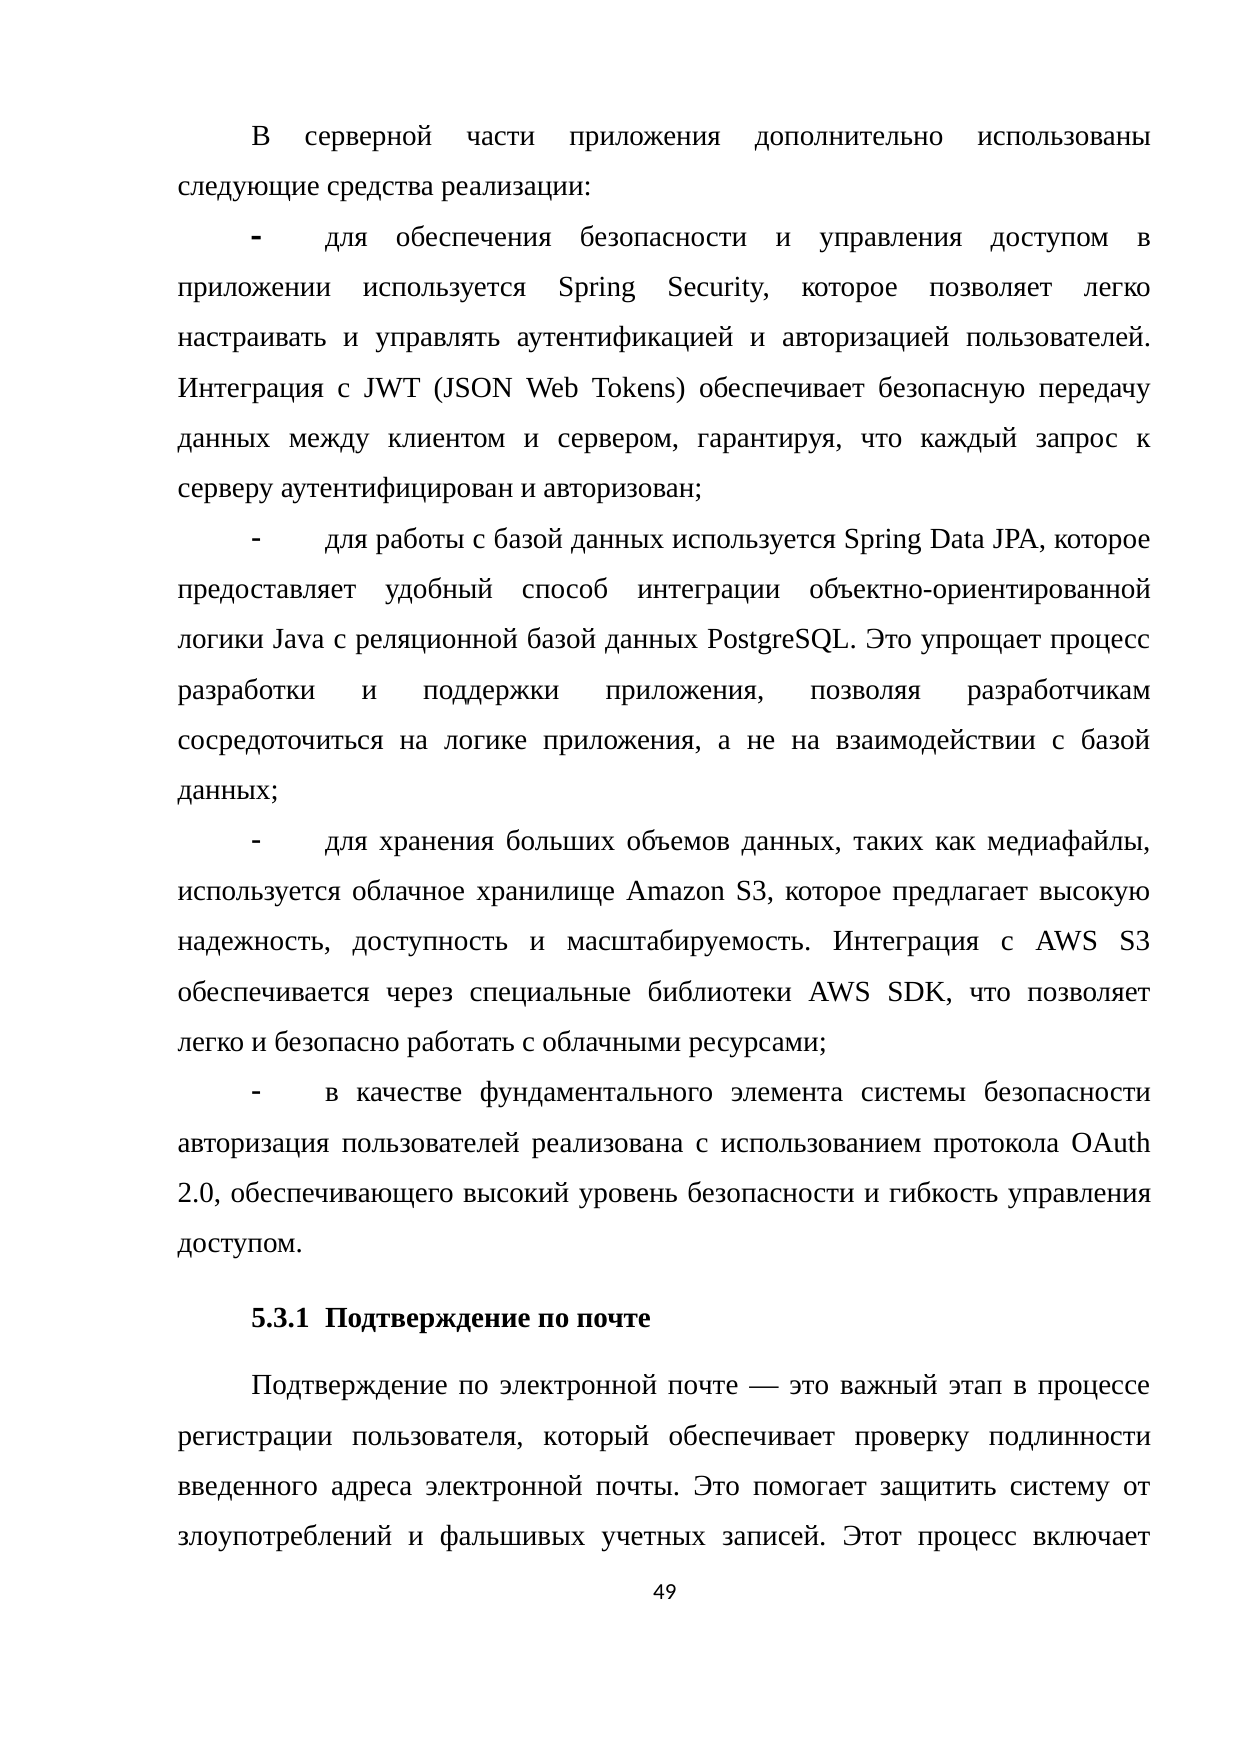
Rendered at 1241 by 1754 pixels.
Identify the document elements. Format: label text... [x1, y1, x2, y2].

text Подтверждение по почте [251, 1301, 1152, 1334]
text для обеспечения безопасности и управления доступом в приложении используется Spring Security, которое позволяет легко настраивать и управлять аутентификацией и авторизацией пользователей. Интеграция с JWT (JSON Web Tokens) обеспечивает безопасную передачу данных между клиентом и сервером, гарантируя, что каждый запрос к серверу аутентифицирован и авторизован; [177, 219, 1152, 504]
text в качестве фундаментального элемента системы безопасности авторизация пользователей реализована с использованием протокола OAuth 2.0, обеспечивающего высокий уровень безопасности и гибкость управления доступом. [177, 1074, 1152, 1259]
text для работы с базой данных используется Spring Data JPA, которое предоставляет удобный способ интеграции объектно-ориентированной логики Java с реляционной базой данных PostgreSQL. Это упрощает процесс разработки и поддержки приложения, позволяя разработчикам сосредоточиться на логике приложения, а не на взаимодействии с базой данных; [177, 521, 1152, 806]
text В серверной части приложения дополнительно использованы следующие средства реализации: [177, 118, 1152, 202]
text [177, 1367, 1152, 1552]
text для хранения больших объемов данных, таких как медиафайлы, используется облачное хранилище Amazon S3, которое предлагает высокую надежность, доступность и масштабируемость. Интеграция с AWS S3 обеспечивается через специальные библиотеки AWS SDK, что позволяет легко и безопасно работать с облачными ресурсами; [177, 823, 1152, 1058]
